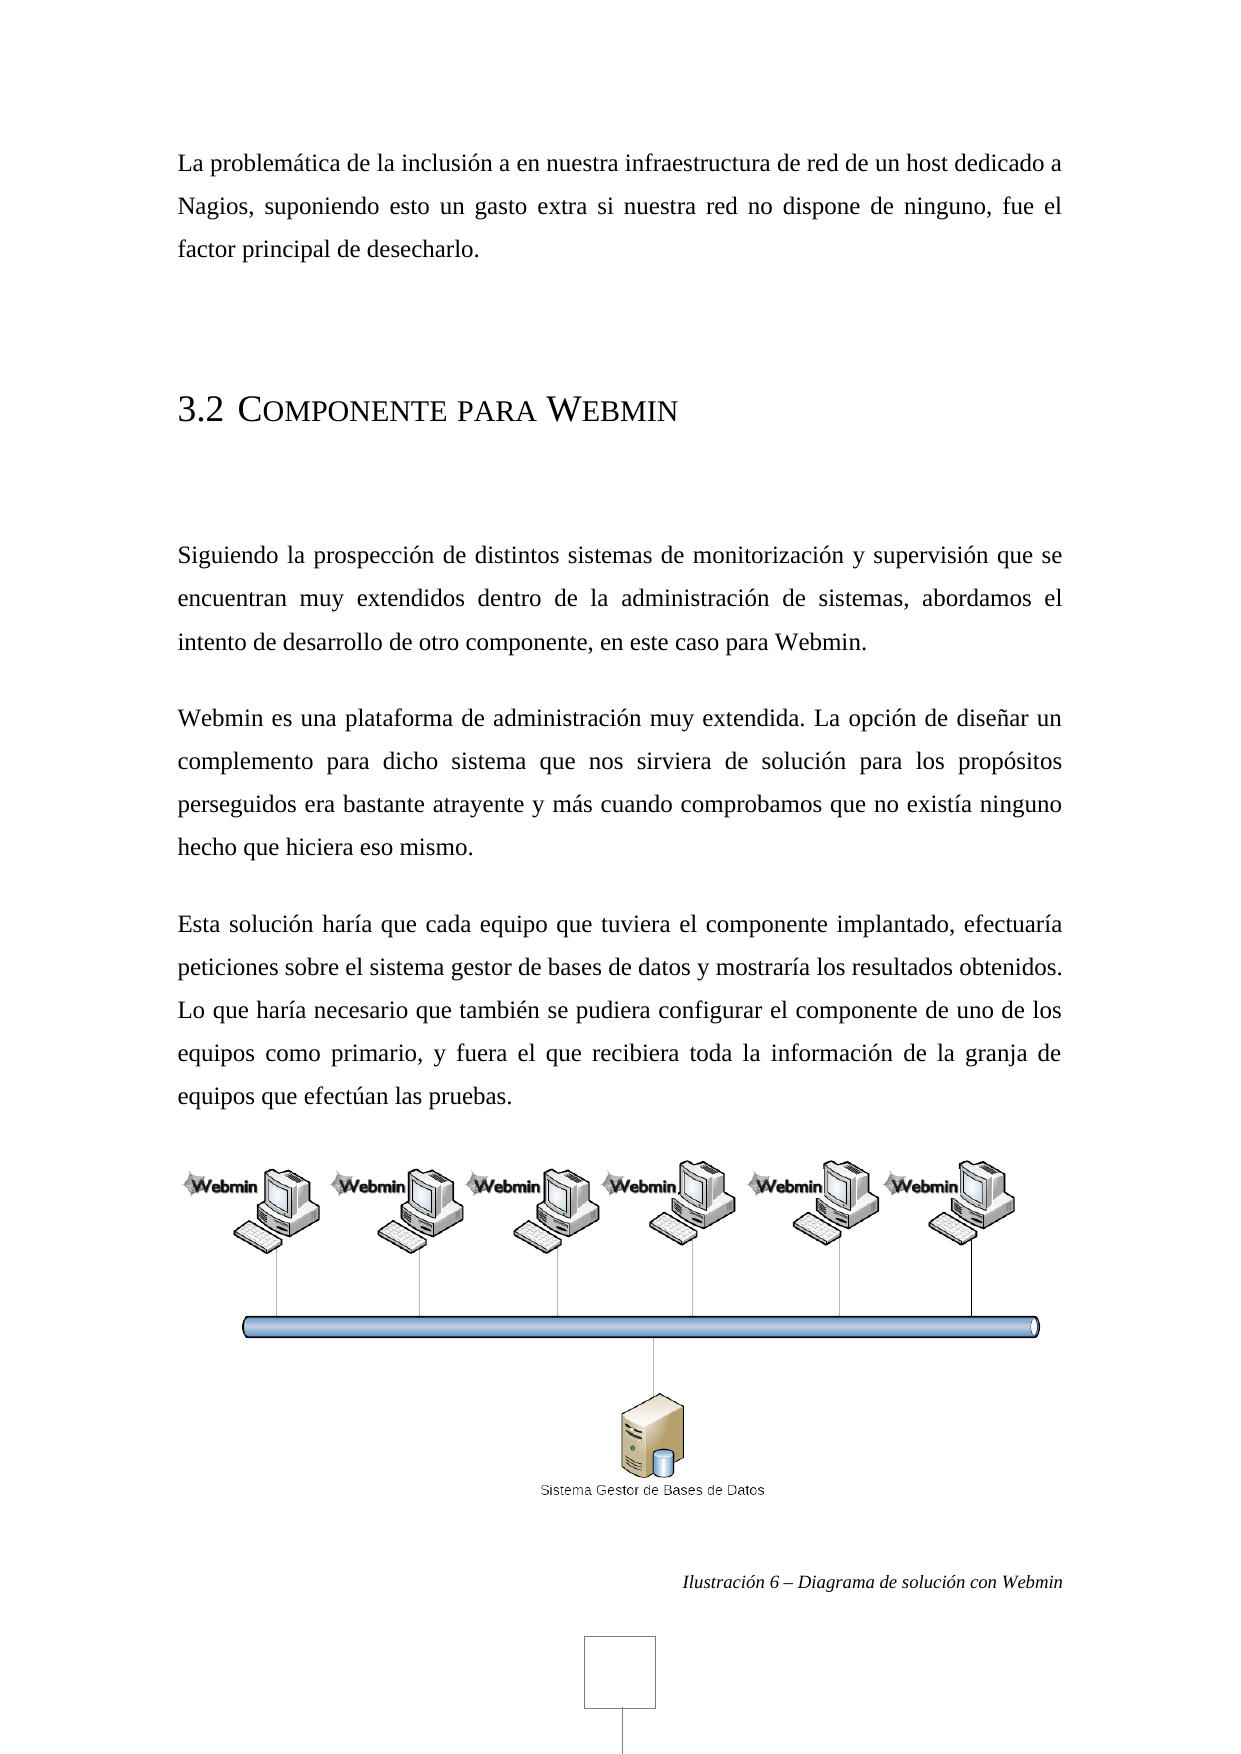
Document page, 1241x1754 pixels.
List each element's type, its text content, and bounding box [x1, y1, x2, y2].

text La problemática de la inclusión a en nuestra infraestructura de red de un host dedicado a Nagios, suponiendo esto un gasto extra si nuestra red no dispone de ninguno, fue el factor principal de desecharlo. [177, 148, 1063, 263]
subtitle Componente para Webmin [177, 387, 1063, 430]
text Siguiendo la prospección de distintos sistemas de monitorización y supervisión que se encuentran muy extendidos dentro de la administración de sistemas, abordamos el intento de desarrollo de otro componente, en este caso para Webmin. [177, 540, 1063, 655]
text Esta solución haría que cada equipo que tuviera el componente implantado, efectuaría peticiones sobre el sistema gestor de bases de datos y mostraría los resultados obtenidos. Lo que haría necesario que también se pudiera configurar el componente de uno de los equipos como primario, y fuera el que recibiera toda la información de la granja de equipos que efectúan las pruebas. [177, 909, 1063, 1110]
text Webmin es una plataforma de administración muy extendida. La opción de diseñar un complemento para dicho sistema que nos sirviera de solución para los propósitos perseguidos era bastante atrayente y más cuando comprobamos que no existía ninguno hecho que hiciera eso mismo. [177, 703, 1063, 861]
